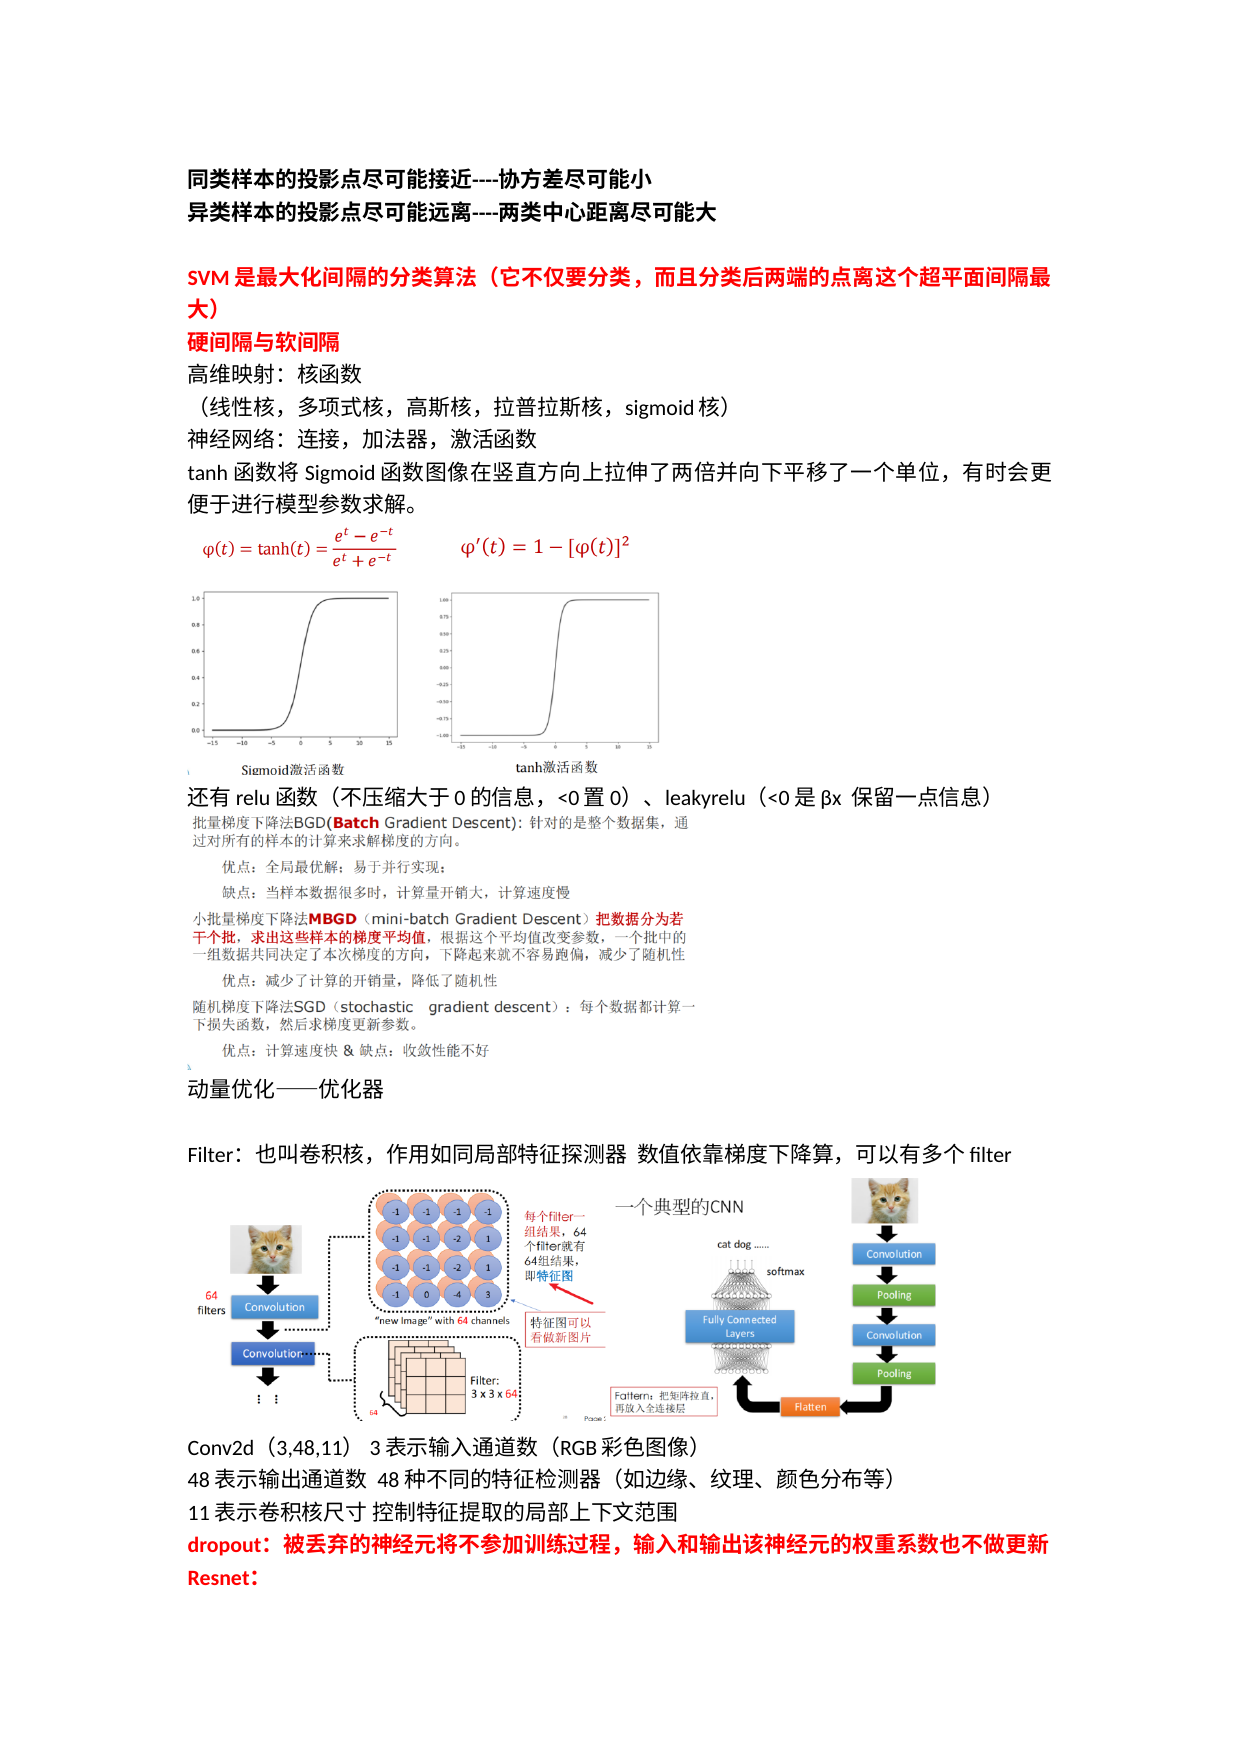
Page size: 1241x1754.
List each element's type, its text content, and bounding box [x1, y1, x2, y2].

text 硬间隔与软间隔 [187, 324, 1053, 357]
text 还有relu函数（不压缩大于0的信息，<0置0）、leakyrelu（<0是βx 保留一点信息） [187, 779, 1053, 812]
text （线性核，多项式核，高斯核，拉普拉斯核，sigmoid核） [187, 389, 1053, 422]
text SVM是最大化间隔的分类算法（它不仅要分类，而且分类后两端的点离这个超平面间隔最大） [187, 259, 1053, 324]
text Conv2d（3,48,11） 3表示输入通道数（RGB彩色图像） [187, 1429, 1053, 1462]
picture [187, 519, 641, 570]
picture [187, 1178, 936, 1421]
picture [187, 584, 668, 775]
text Resnet： [187, 1559, 1053, 1592]
text tanh函数将Sigmoid函数图像在竖直方向上拉伸了两倍并向下平移了一个单位，有时会更便于进行模型参数求解。 [187, 454, 1053, 519]
text 48表示输出通道数 48 种不同的特征检测器（如边缘、纹理、颜色分布等） [187, 1462, 1053, 1494]
text dropout：被丢弃的神经元将不参加训练过程，输入和输出该神经元的权重系数也不做更新 [187, 1527, 1053, 1559]
text 高维映射：核函数 [187, 357, 1053, 389]
text 同类样本的投影点尽可能接近----协方差尽可能小 [187, 162, 1053, 194]
text 异类样本的投影点尽可能远离----两类中心距离尽可能大 [187, 194, 1053, 227]
text 11表示卷积核尺寸 控制特征提取的局部上下文范围 [187, 1494, 1053, 1527]
text 神经网络：连接，加法器，激活函数 [187, 422, 1053, 454]
picture [187, 812, 695, 1070]
text 动量优化——优化器 [187, 1072, 1053, 1104]
text Filter：也叫卷积核，作用如同局部特征探测器 数值依靠梯度下降算，可以有多个filter [187, 1137, 1053, 1169]
